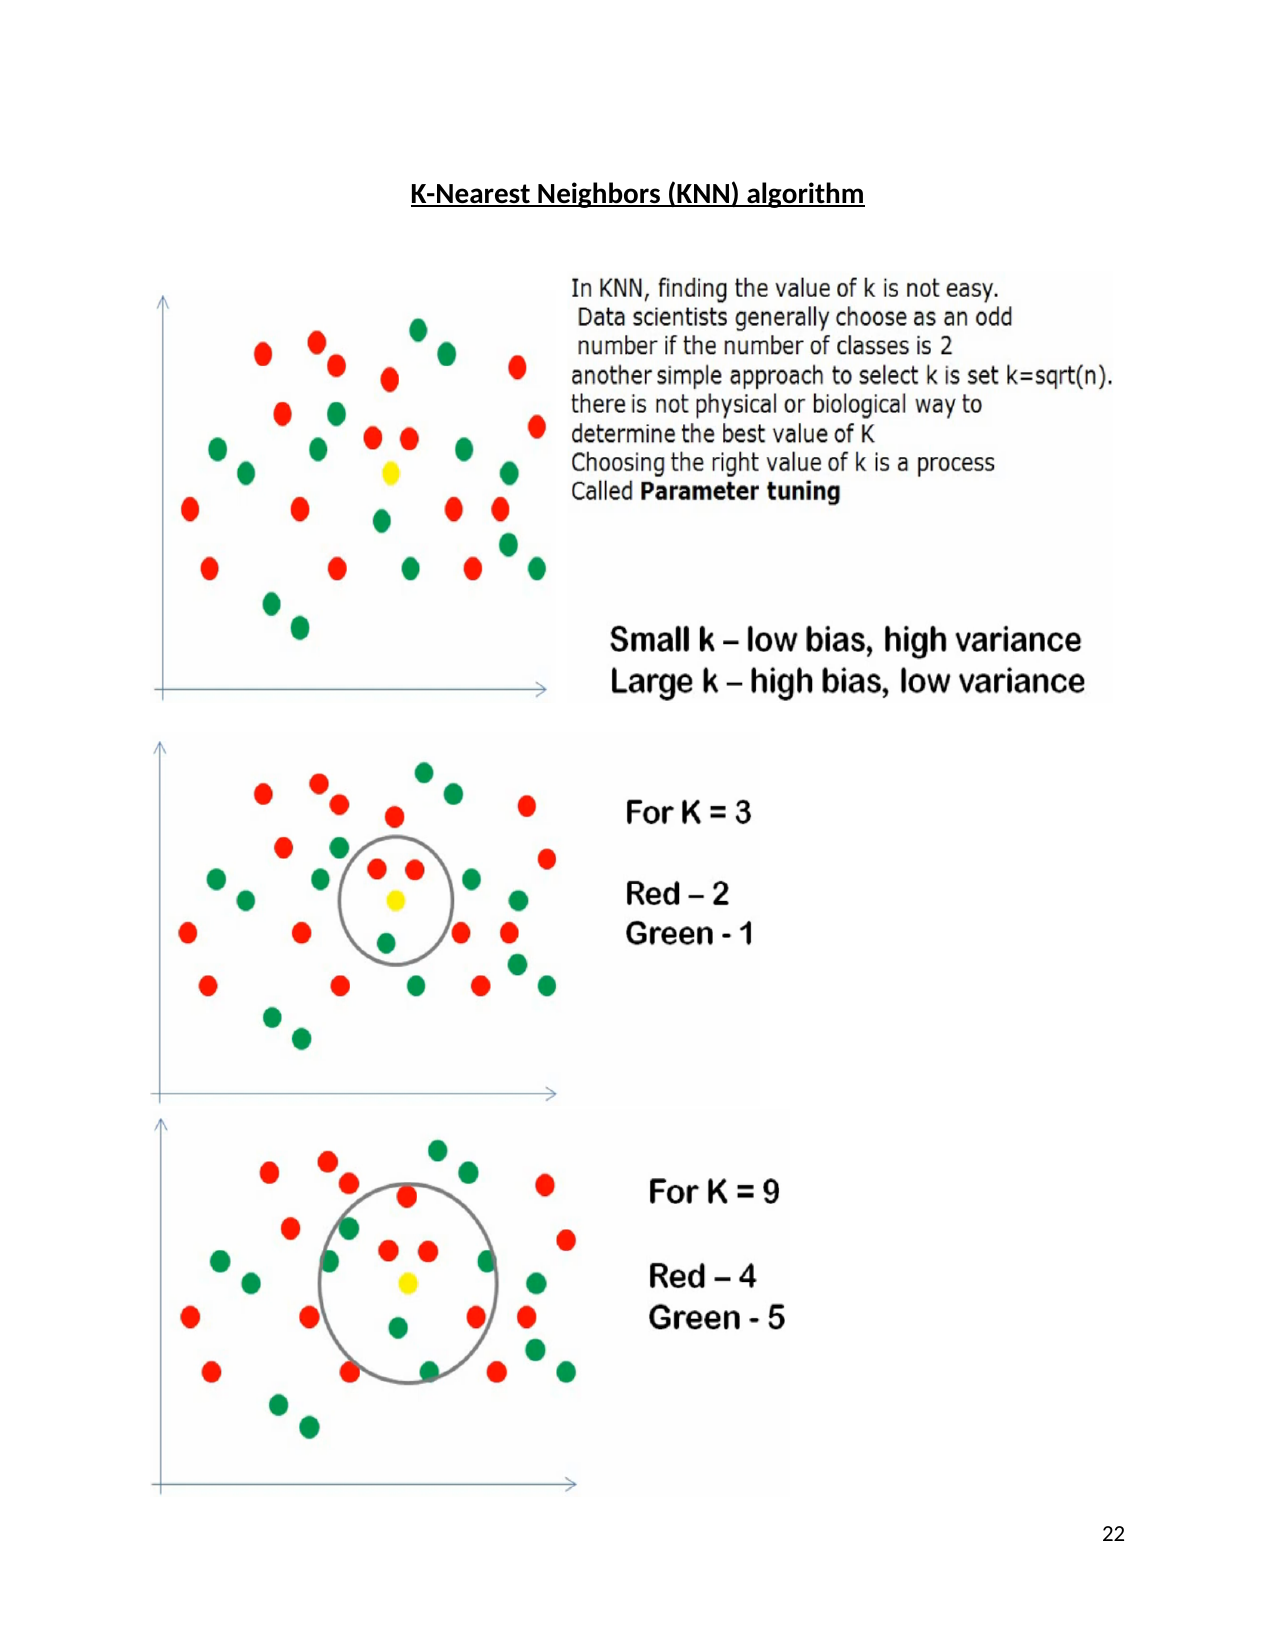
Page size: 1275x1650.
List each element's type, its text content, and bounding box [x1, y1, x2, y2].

picture [567, 271, 1114, 703]
picture [150, 290, 556, 703]
text K-Nearest Neighbors (KNN) algorithm [150, 175, 1125, 211]
picture [150, 1109, 790, 1497]
picture [150, 732, 760, 1106]
